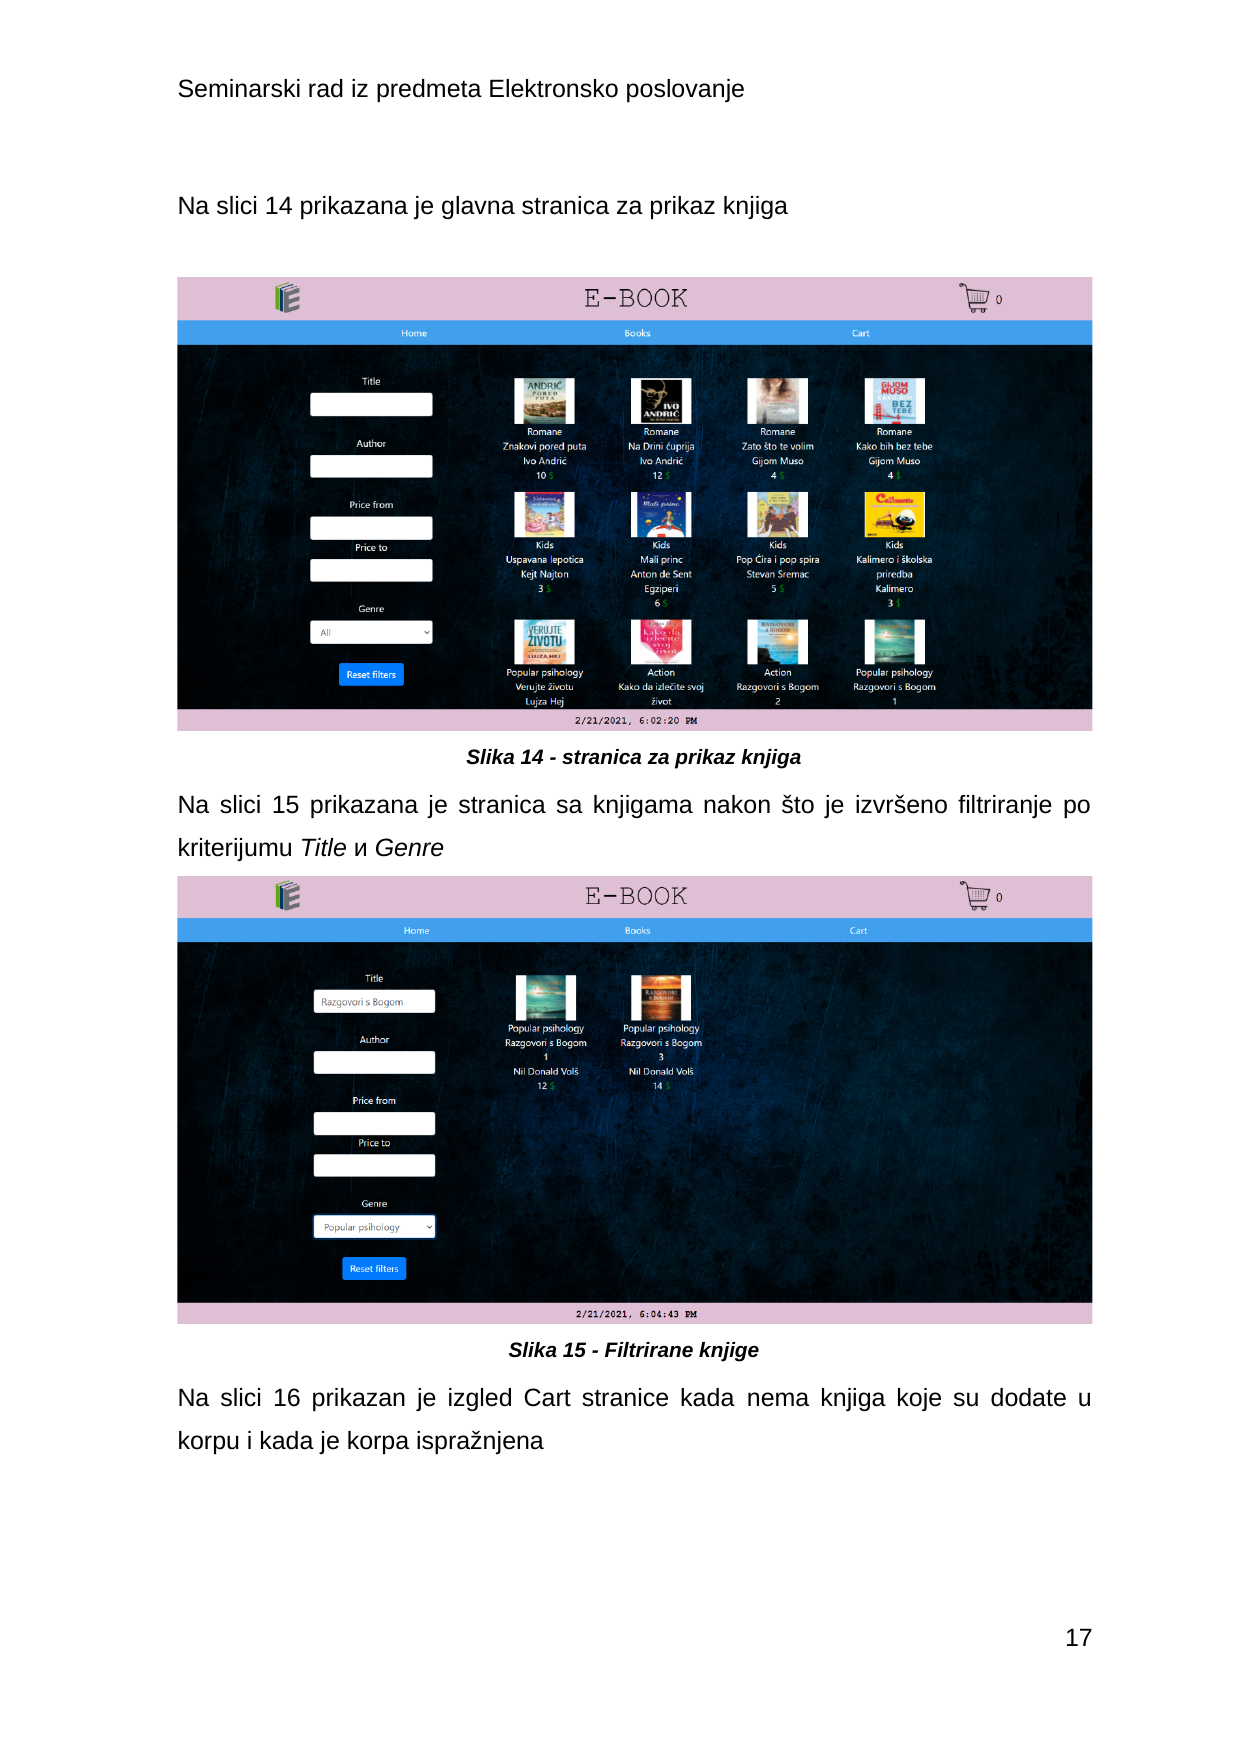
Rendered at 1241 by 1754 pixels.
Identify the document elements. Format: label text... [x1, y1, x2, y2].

text Na slici 14 prikazana je glavna stranica za prikaz knjiga [177, 191, 1092, 219]
picture [177, 876, 1093, 1324]
text Slika 15 - Filtrirane knjige [177, 1338, 1092, 1362]
text Na slici 15 prikazana je stranica sa knjigama nakon što je izvršeno filtriranje po kriterijumu Title и Genre [177, 790, 1092, 862]
text Na slici 16 prikazan je izgled Cart stranice kada nema knjiga koje su dodate u korpu i kada je korpa ispražnjena [177, 1383, 1092, 1454]
picture [177, 277, 1093, 731]
text Slika 14 - stranica za prikaz knjiga [177, 745, 1092, 769]
